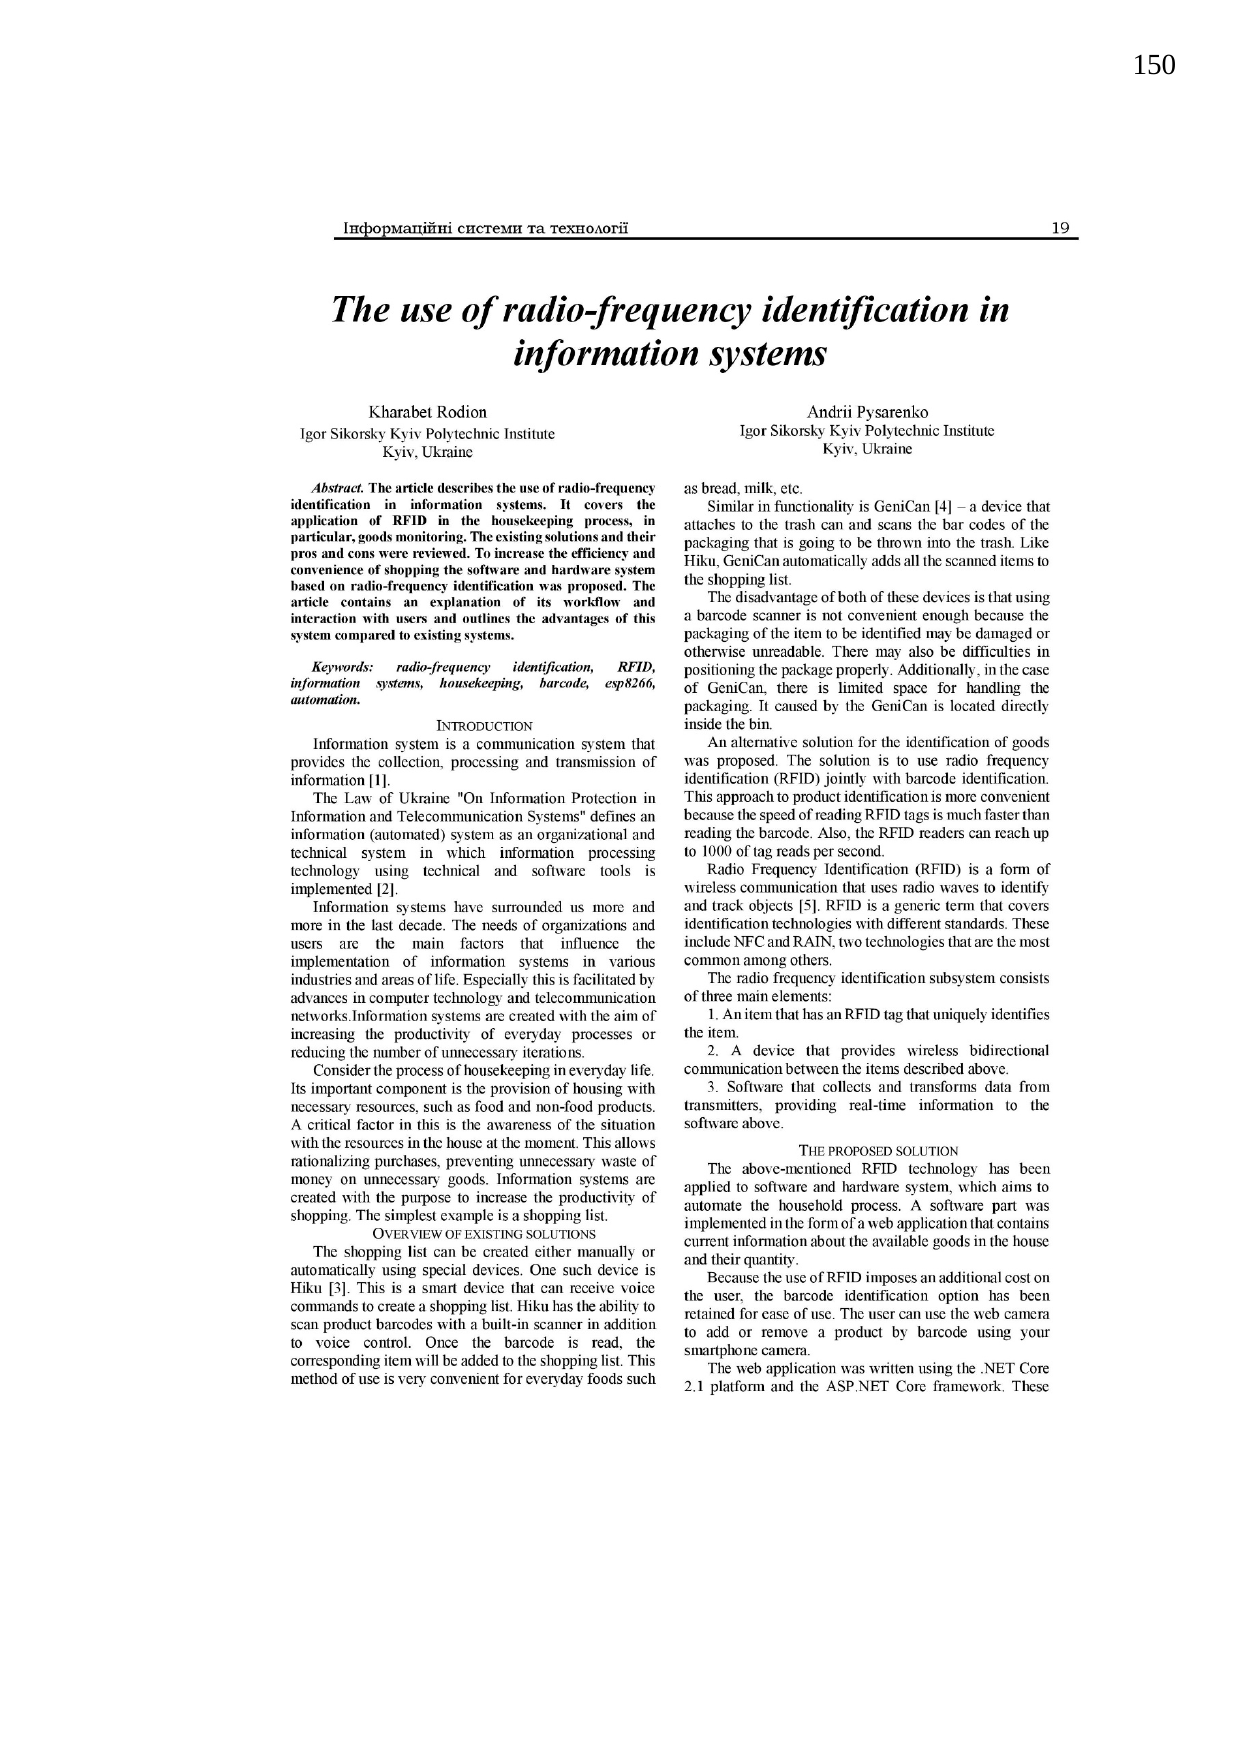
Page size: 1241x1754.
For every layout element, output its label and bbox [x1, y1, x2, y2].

picture [148, 118, 1147, 1532]
